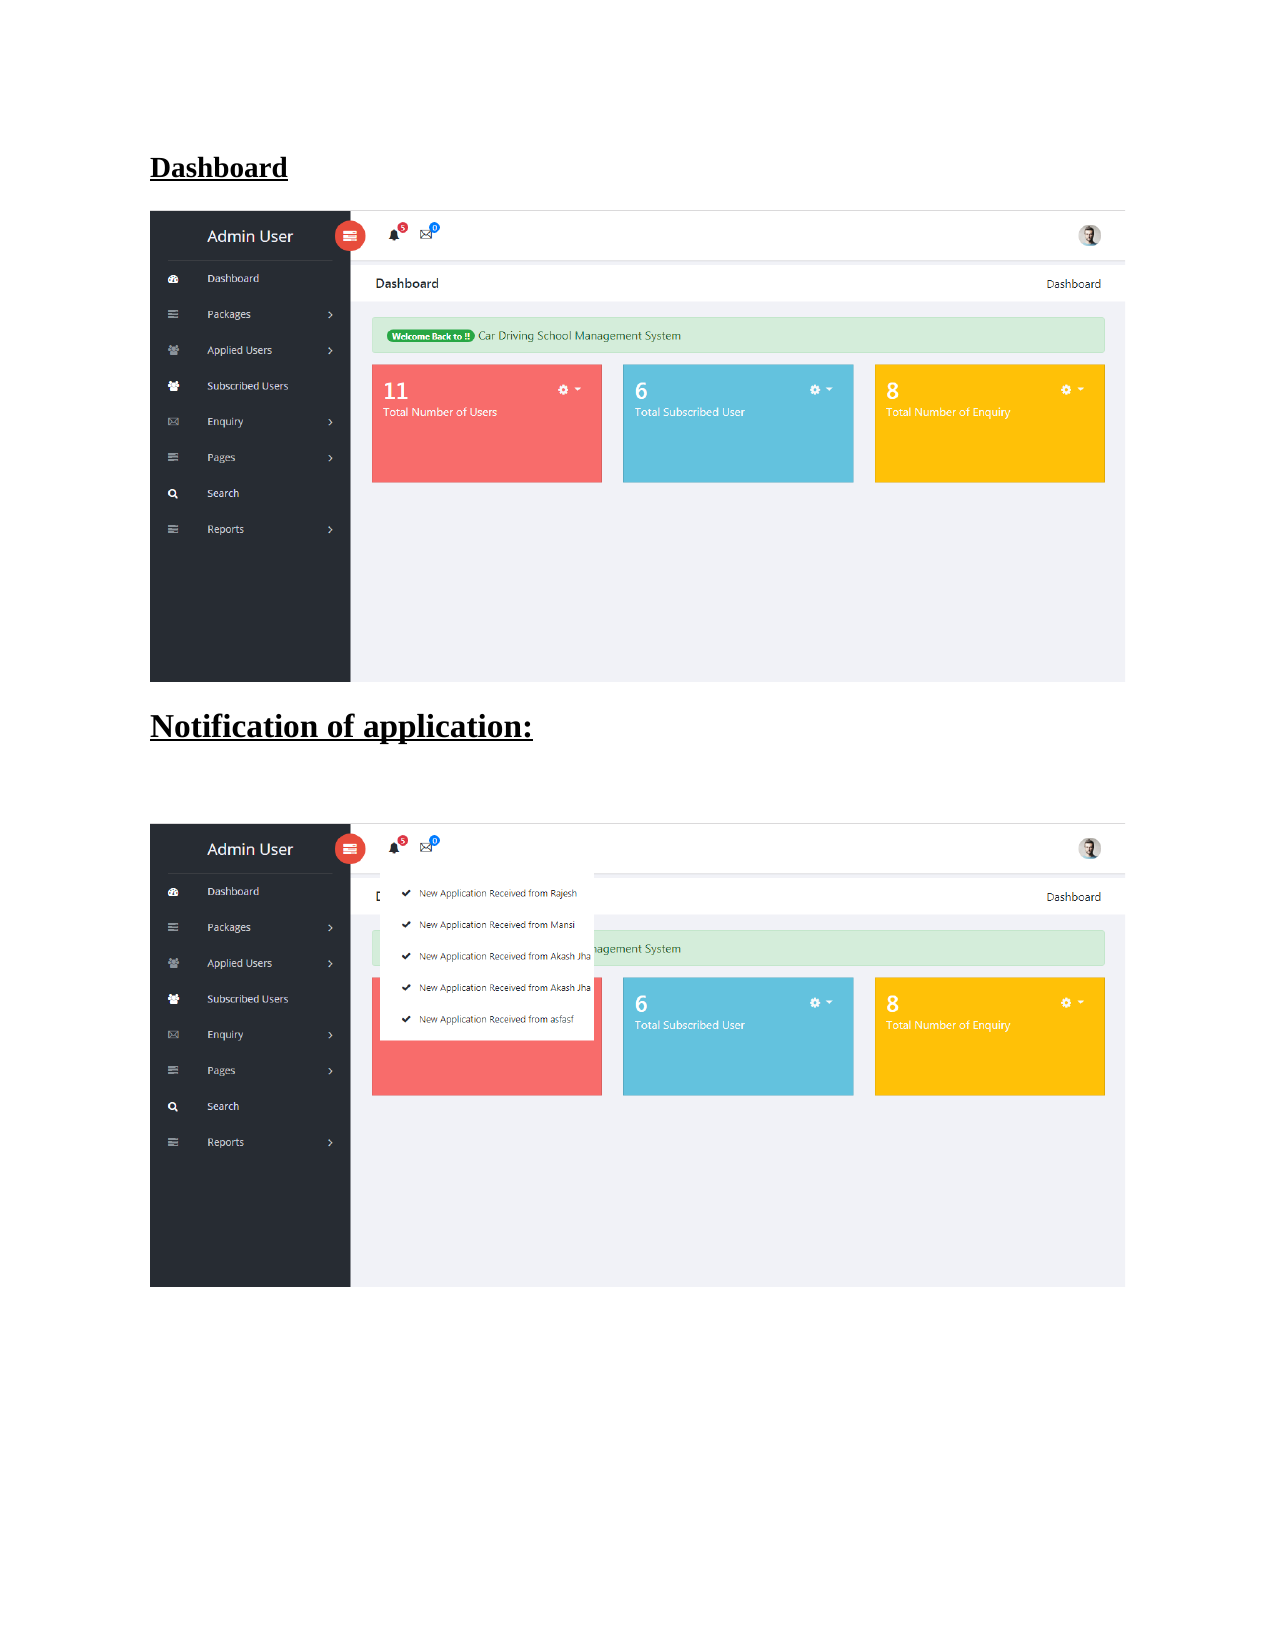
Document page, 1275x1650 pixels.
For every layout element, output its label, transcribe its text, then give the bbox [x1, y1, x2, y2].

text Notification of application: [150, 706, 1125, 744]
picture [150, 209, 1125, 682]
picture [150, 822, 1125, 1287]
text Dashboard [150, 150, 1125, 183]
